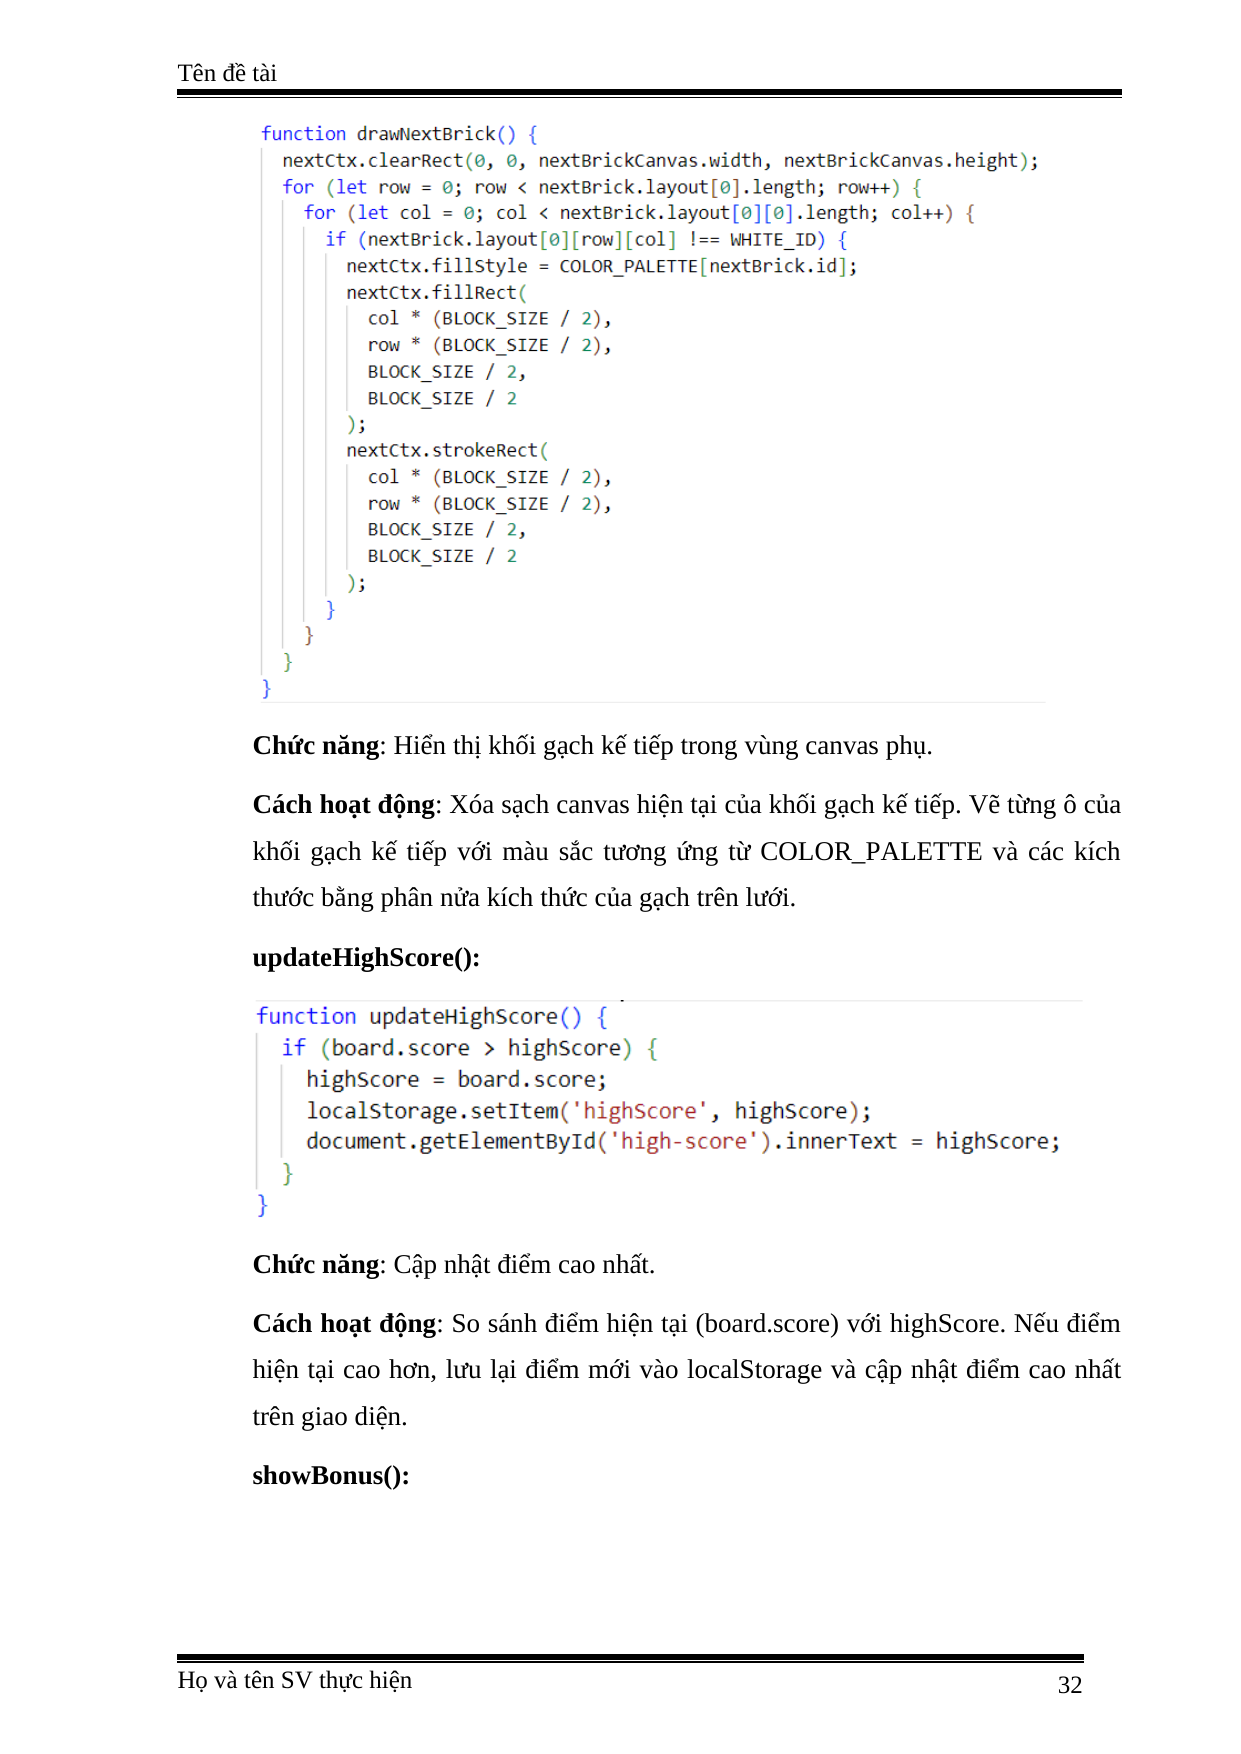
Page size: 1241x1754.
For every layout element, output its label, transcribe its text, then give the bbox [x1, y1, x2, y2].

text Chức năng: Cập nhật điểm cao nhất. [252, 1248, 1122, 1279]
text Chức năng: Hiển thị khối gạch kế tiếp trong vùng canvas phụ. [252, 729, 1122, 760]
text Cách hoạt động: So sánh điểm hiện tại (board.score) với highScore. Nếu điểm hiện tại cao hơn, lưu lại điểm mới vào localStorage và cập nhật điểm cao nhất trên giao diện. [252, 1307, 1122, 1431]
text Cách hoạt động: Xóa sạch canvas hiện tại của khối gạch kế tiếp. Vẽ từng ô của khối gạch kế tiếp với màu sắc tương ứng từ COLOR_PALETTE và các kích thước bằng phân nửa kích thức của gạch trên lưới. [252, 788, 1122, 913]
picture [252, 1000, 1083, 1221]
picture [252, 118, 1046, 703]
text updateHighScore(): [252, 941, 1122, 972]
text showBonus(): [252, 1459, 1122, 1491]
